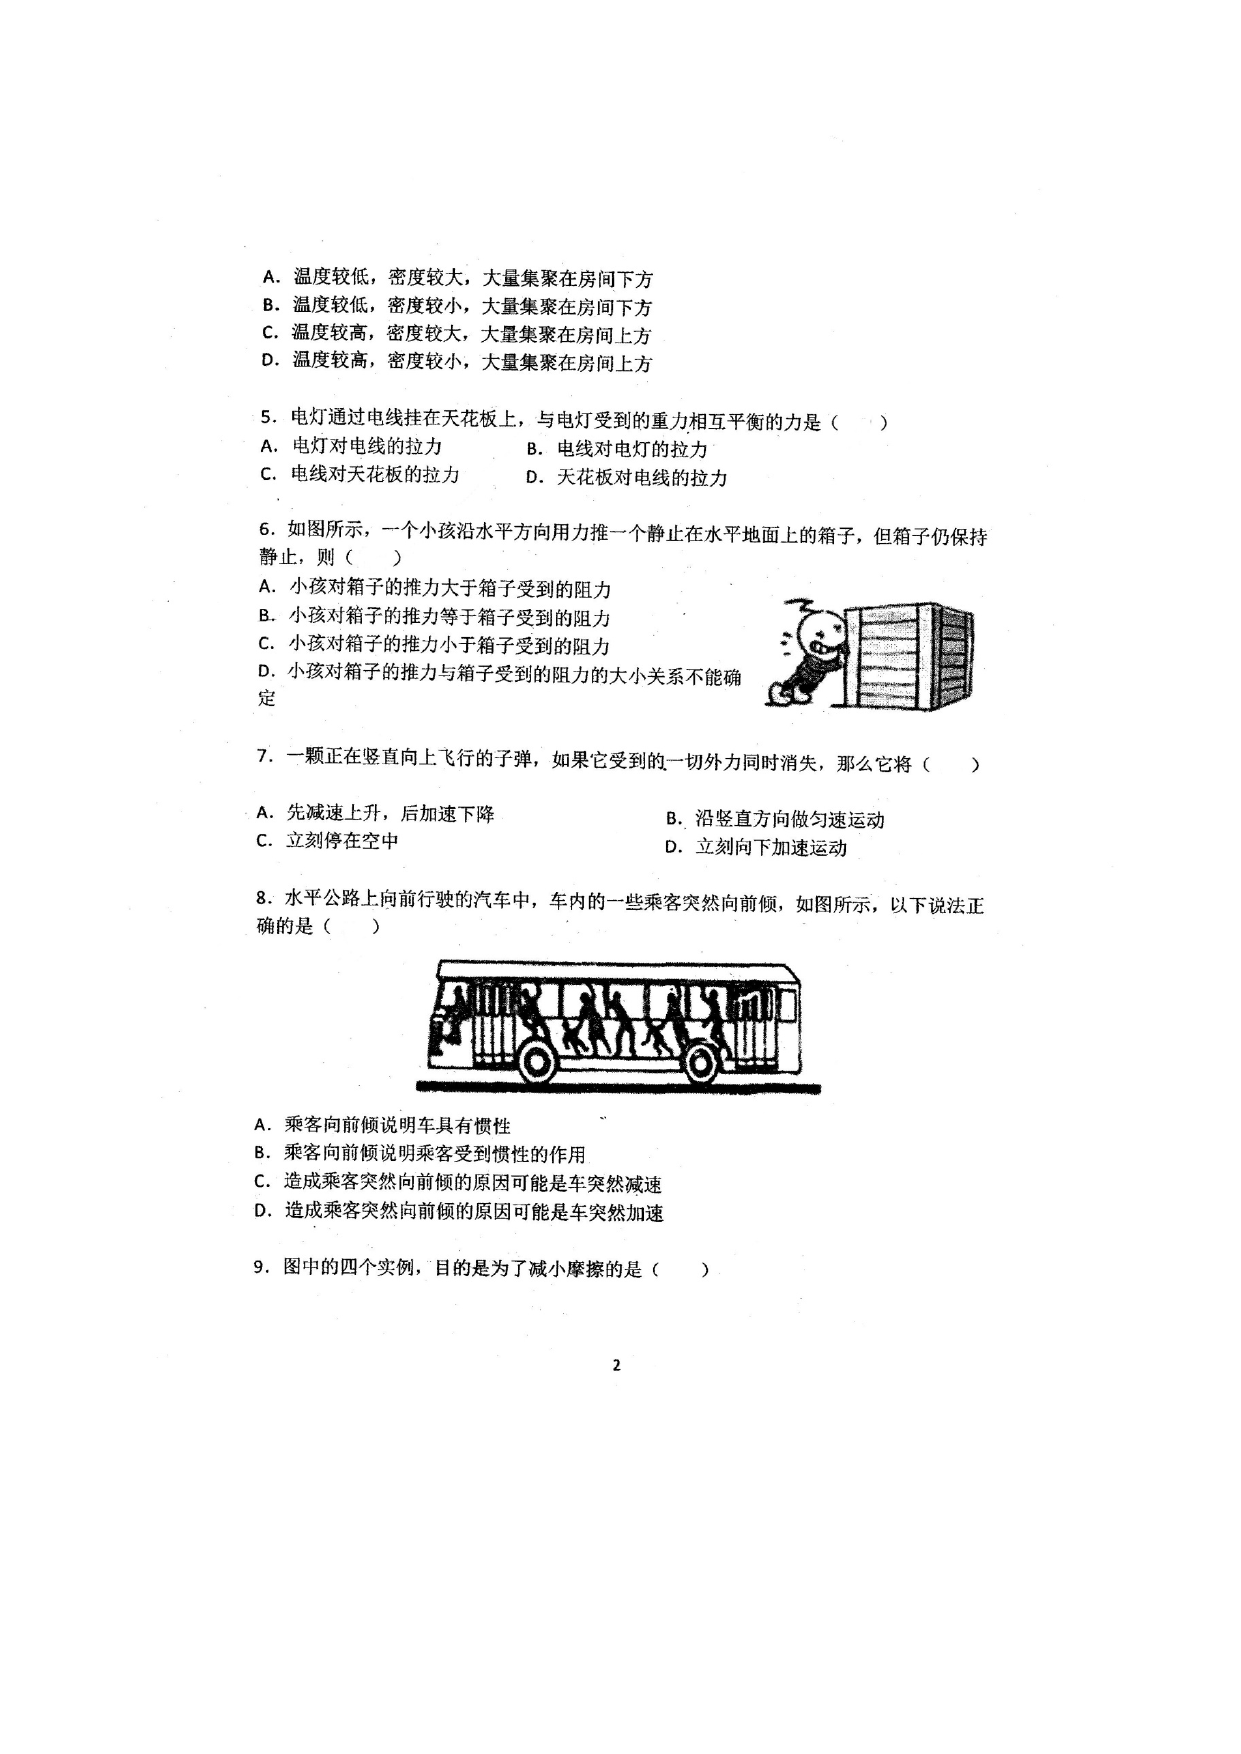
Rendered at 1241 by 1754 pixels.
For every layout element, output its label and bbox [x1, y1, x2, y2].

picture [75, 80, 1166, 1594]
